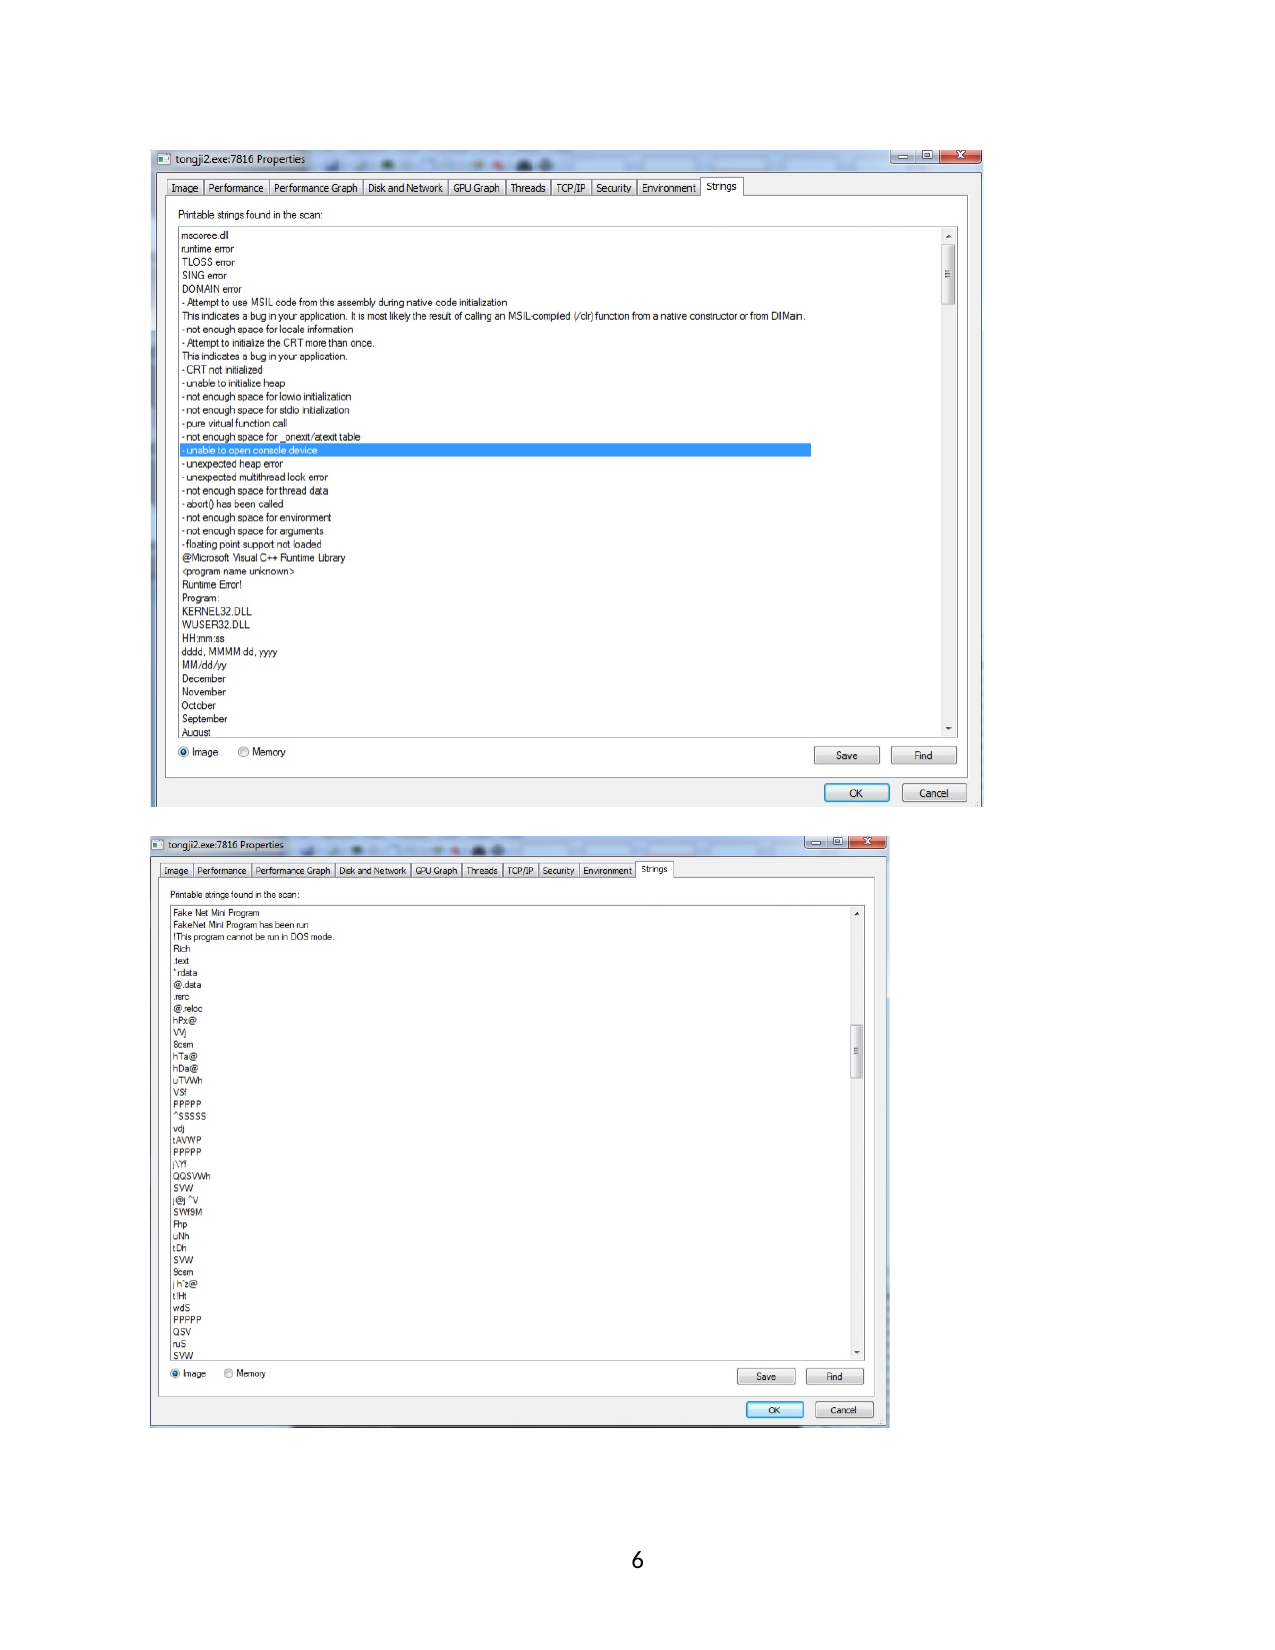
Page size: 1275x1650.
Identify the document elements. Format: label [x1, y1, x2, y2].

picture [150, 836, 890, 1428]
picture [150, 150, 984, 807]
